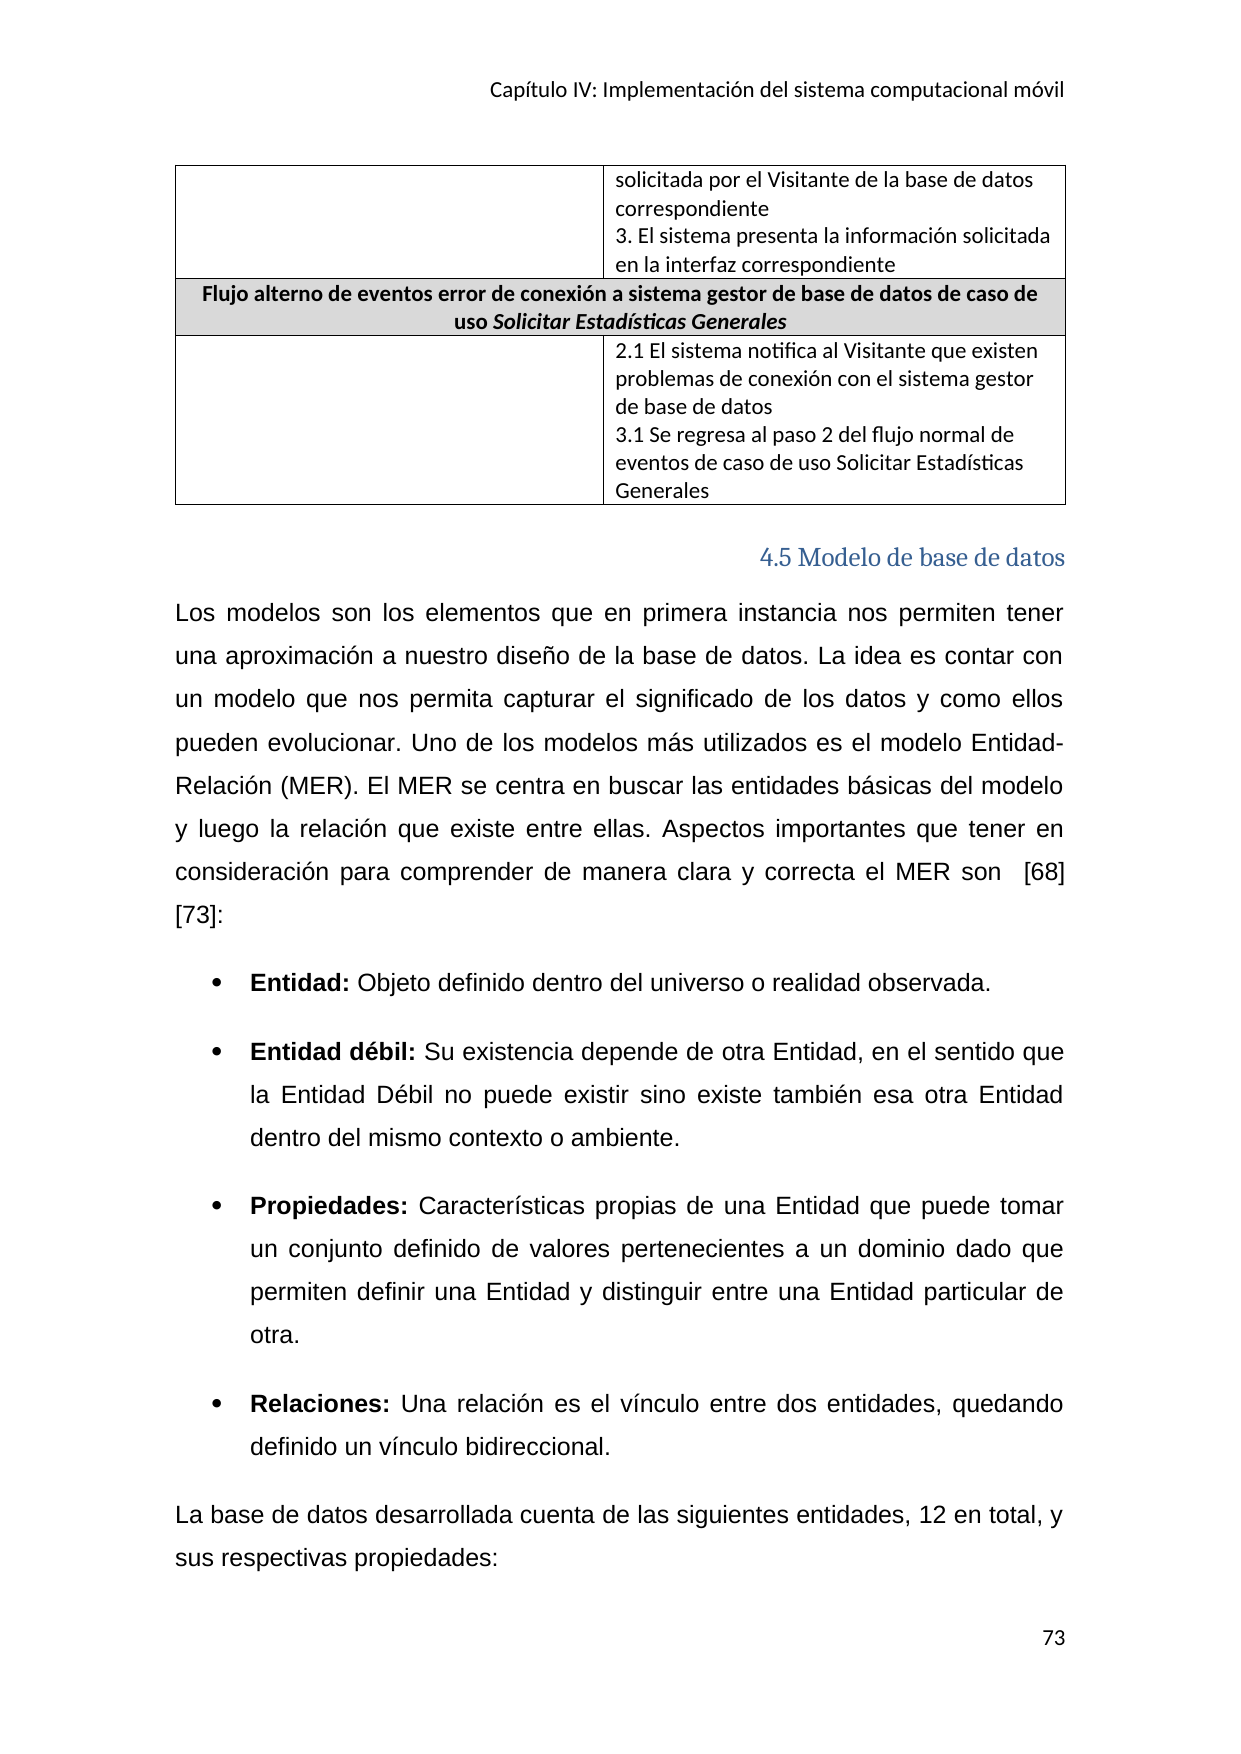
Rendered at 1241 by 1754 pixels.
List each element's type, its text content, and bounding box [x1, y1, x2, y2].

table_cell [176, 336, 603, 504]
list Entidad débil: Su existencia depende de otra Entidad, en el sentido que la Entidad Débil no puede existir sino existe también esa otra Entidad dentro del mismo contexto o ambiente. [212, 1036, 1065, 1152]
list Relaciones: Una relación es el vínculo entre dos entidades, quedando definido un vínculo bidireccional. [212, 1388, 1065, 1461]
text La base de datos desarrollada cuenta de las siguientes entidades, 12 en total, y sus respectivas propiedades: [175, 1500, 1065, 1572]
text Los modelos son los elementos que en primera instancia nos permiten tener una aproximación a nuestro diseño de la base de datos. La idea es contar con un modelo que nos permita capturar el significado de los datos y como ellos pueden evolucionar. Uno de los modelos más utilizados es el modelo Entidad-Relación (MER). El MER se centra en buscar las entidades básicas del modelo y luego la relación que existe entre ellas. Aspectos importantes que tener en consideración para comprender de manera clara y correcta el MER son : [175, 598, 1065, 929]
subtitle 4.5 Modelo de base de datos [175, 542, 1065, 573]
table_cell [176, 166, 603, 278]
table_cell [604, 166, 1065, 278]
list Entidad: Objeto definido dentro del universo o realidad observada. [212, 968, 1065, 997]
table_cell 2.1 El sistema notifica al Visitante que existen problemas de conexión con el sistema gestor de base de datos 3.1 Se regresa al paso 2 del flujo normal de eventos de caso de uso Solicitar Estadísticas Generales [604, 336, 1065, 504]
list Propiedades: Características propias de una Entidad que puede tomar un conjunto definido de valores pertenecientes a un dominio dado que permiten definir una Entidad y distinguir entre una Entidad particular de otra. [212, 1191, 1065, 1349]
table_cell Flujo alterno de eventos error de conexión a sistema gestor de base de datos de caso de uso Solicitar Estadísticas Generales [176, 279, 1065, 335]
